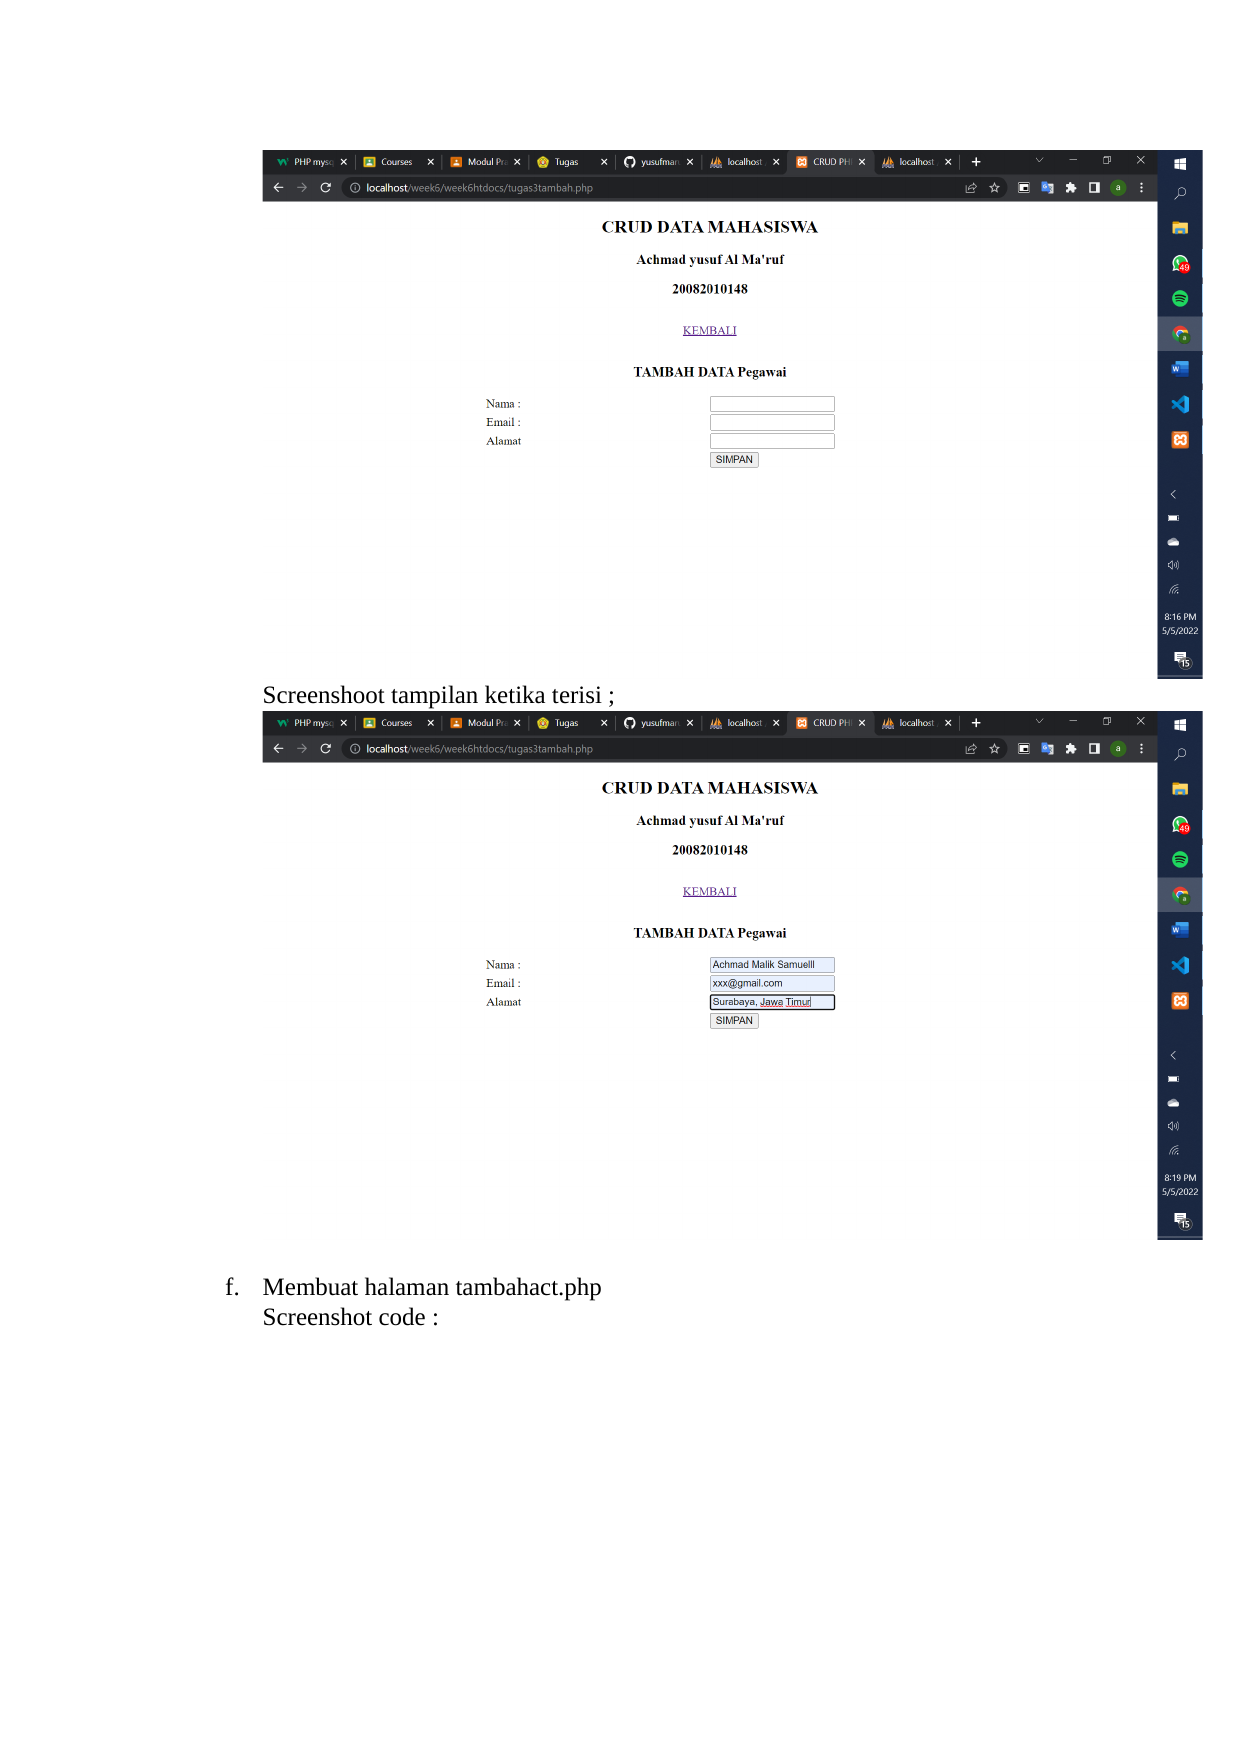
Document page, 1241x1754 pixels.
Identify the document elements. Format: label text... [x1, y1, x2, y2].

picture [262, 150, 1203, 679]
picture [262, 711, 1203, 1240]
list Screenshot code : [262, 1302, 1090, 1331]
list Screenshoot tampilan ketika terisi ; [262, 681, 1090, 709]
list Membuat halaman tambahact.php [225, 1272, 1090, 1301]
